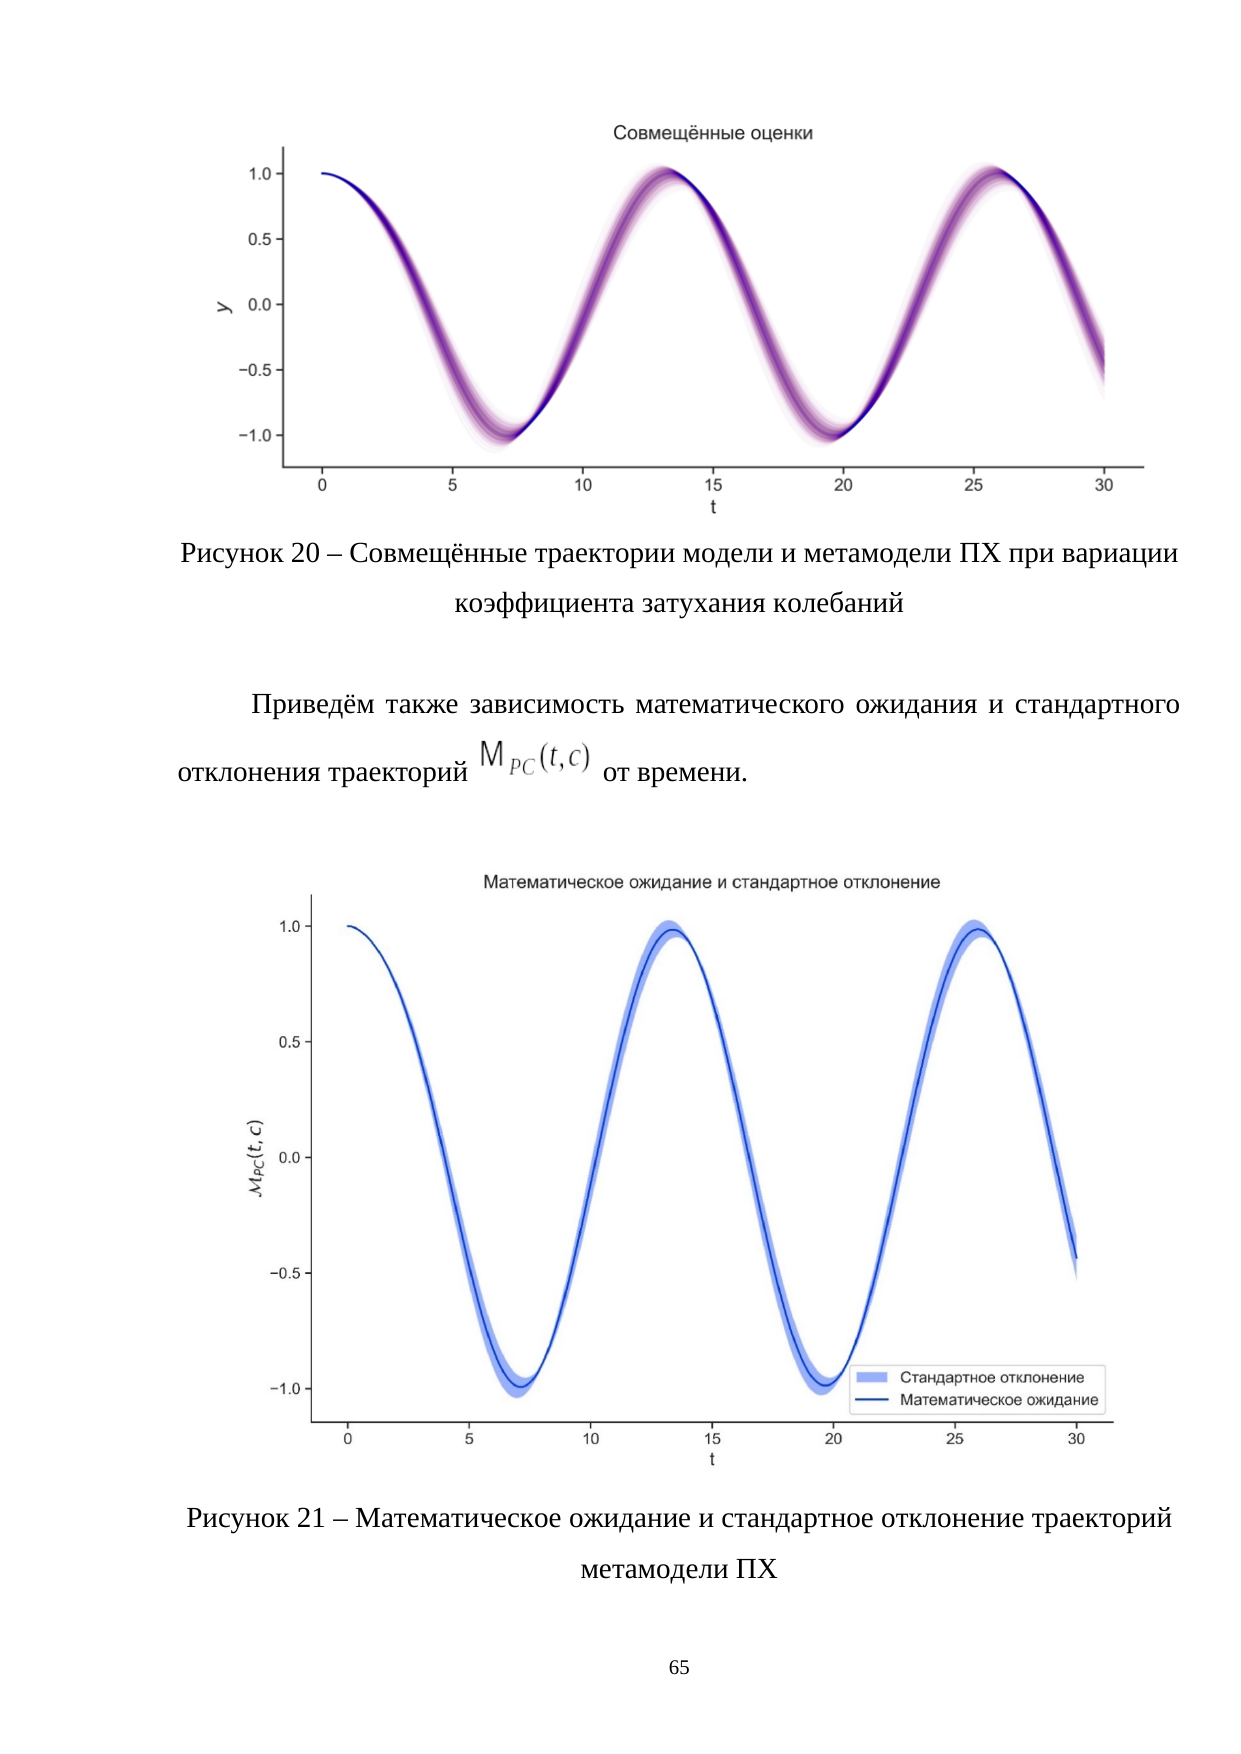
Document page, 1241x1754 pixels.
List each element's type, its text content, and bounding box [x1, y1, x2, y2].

picture [226, 854, 1133, 1489]
picture [203, 118, 1156, 523]
text Рисунок 21 – Математическое ожидание и стандартное отклонение траекторий метамодели ПХ [177, 1501, 1181, 1584]
text Приведём также зависимость математического ожидания и стандартного отклонения траекторий от времени. [177, 686, 1181, 787]
text Рисунок 20 – Совмещённые траектории модели и метамодели ПХ при вариации коэффициента затухания колебаний [177, 535, 1181, 619]
